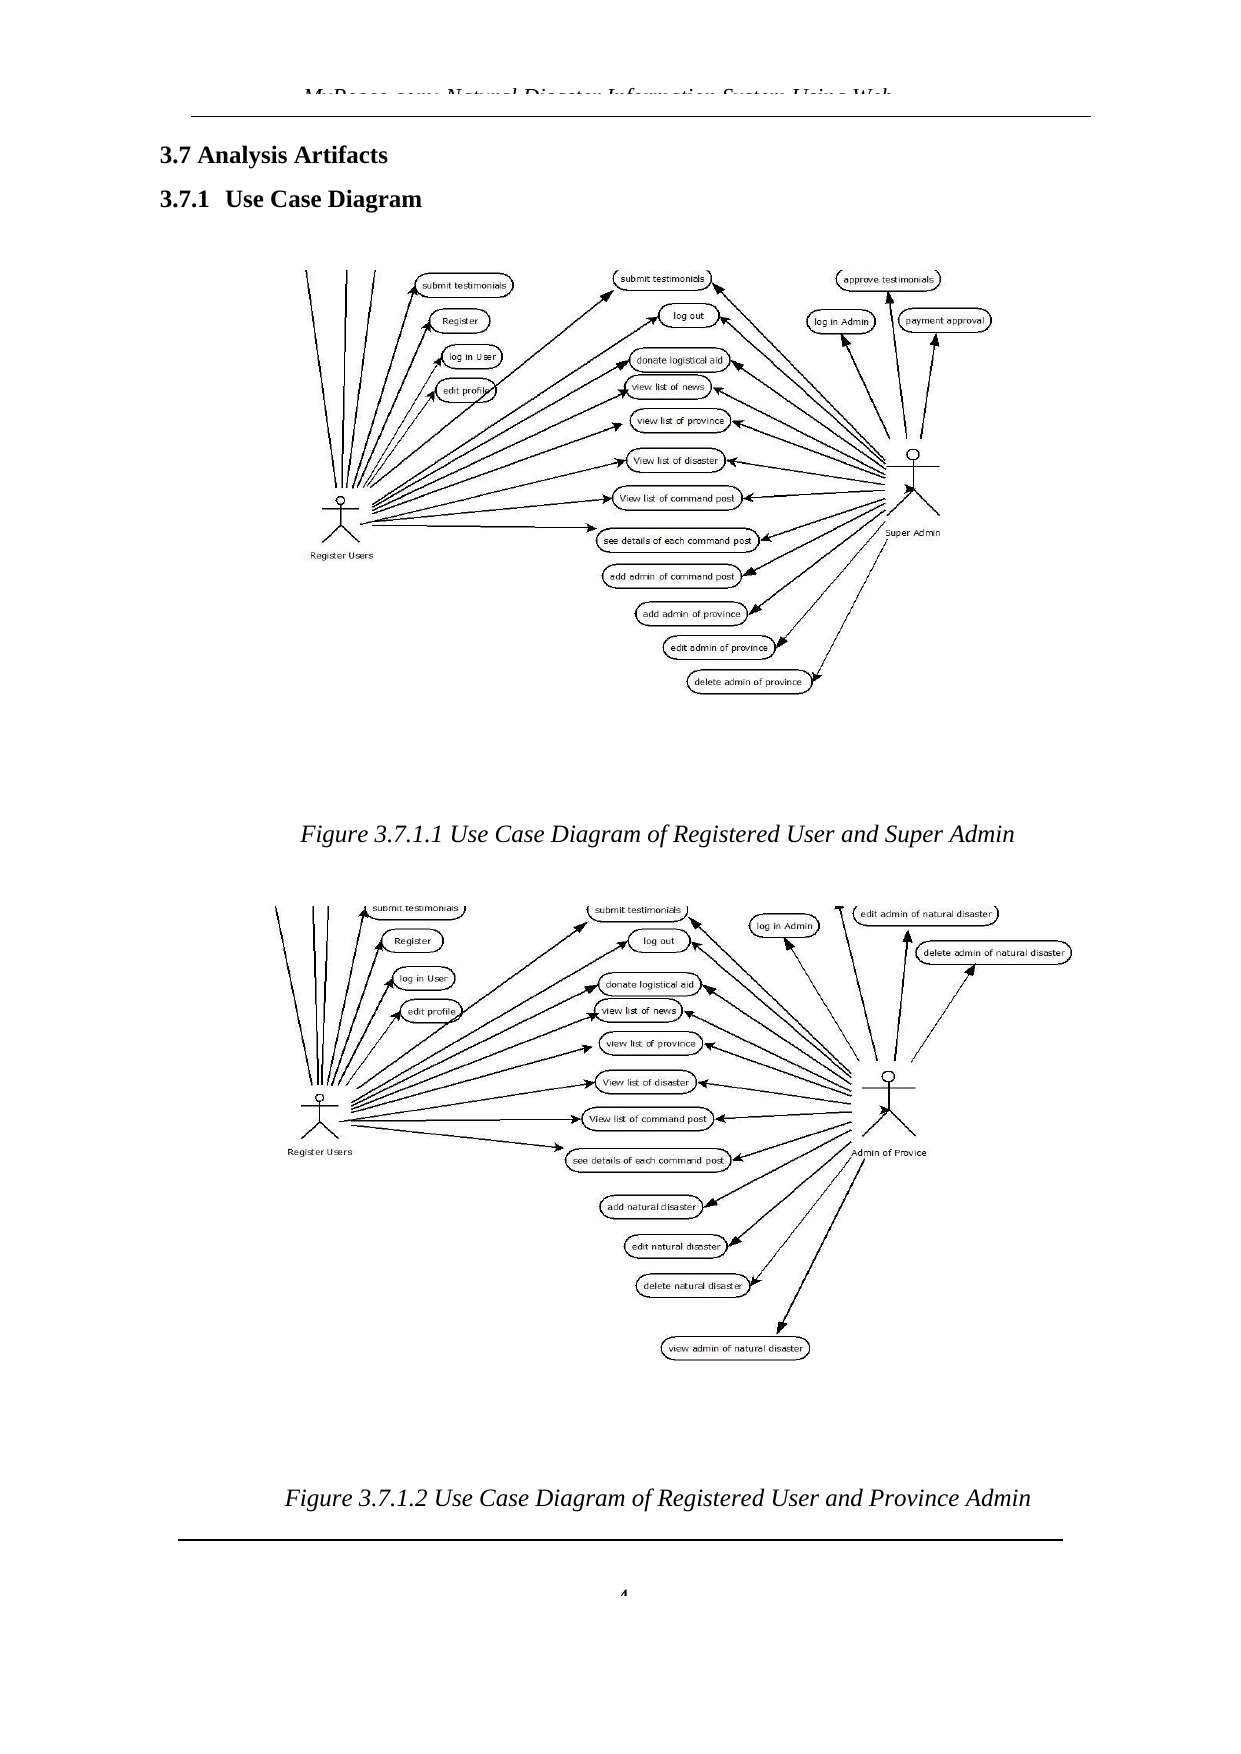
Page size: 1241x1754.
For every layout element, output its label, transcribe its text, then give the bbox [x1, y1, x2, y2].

text Figure 3.7.1.1 Use Case Diagram of Registered User and Super Admin [282, 819, 1033, 848]
text Figure 3.7.1.2 Use Case Diagram of Registered User and Province Admin [283, 1483, 1033, 1511]
picture [288, 270, 993, 695]
list Use Case Diagram [159, 184, 1093, 212]
picture [250, 906, 1074, 1361]
subtitle Analysis Artifacts [159, 140, 1093, 169]
